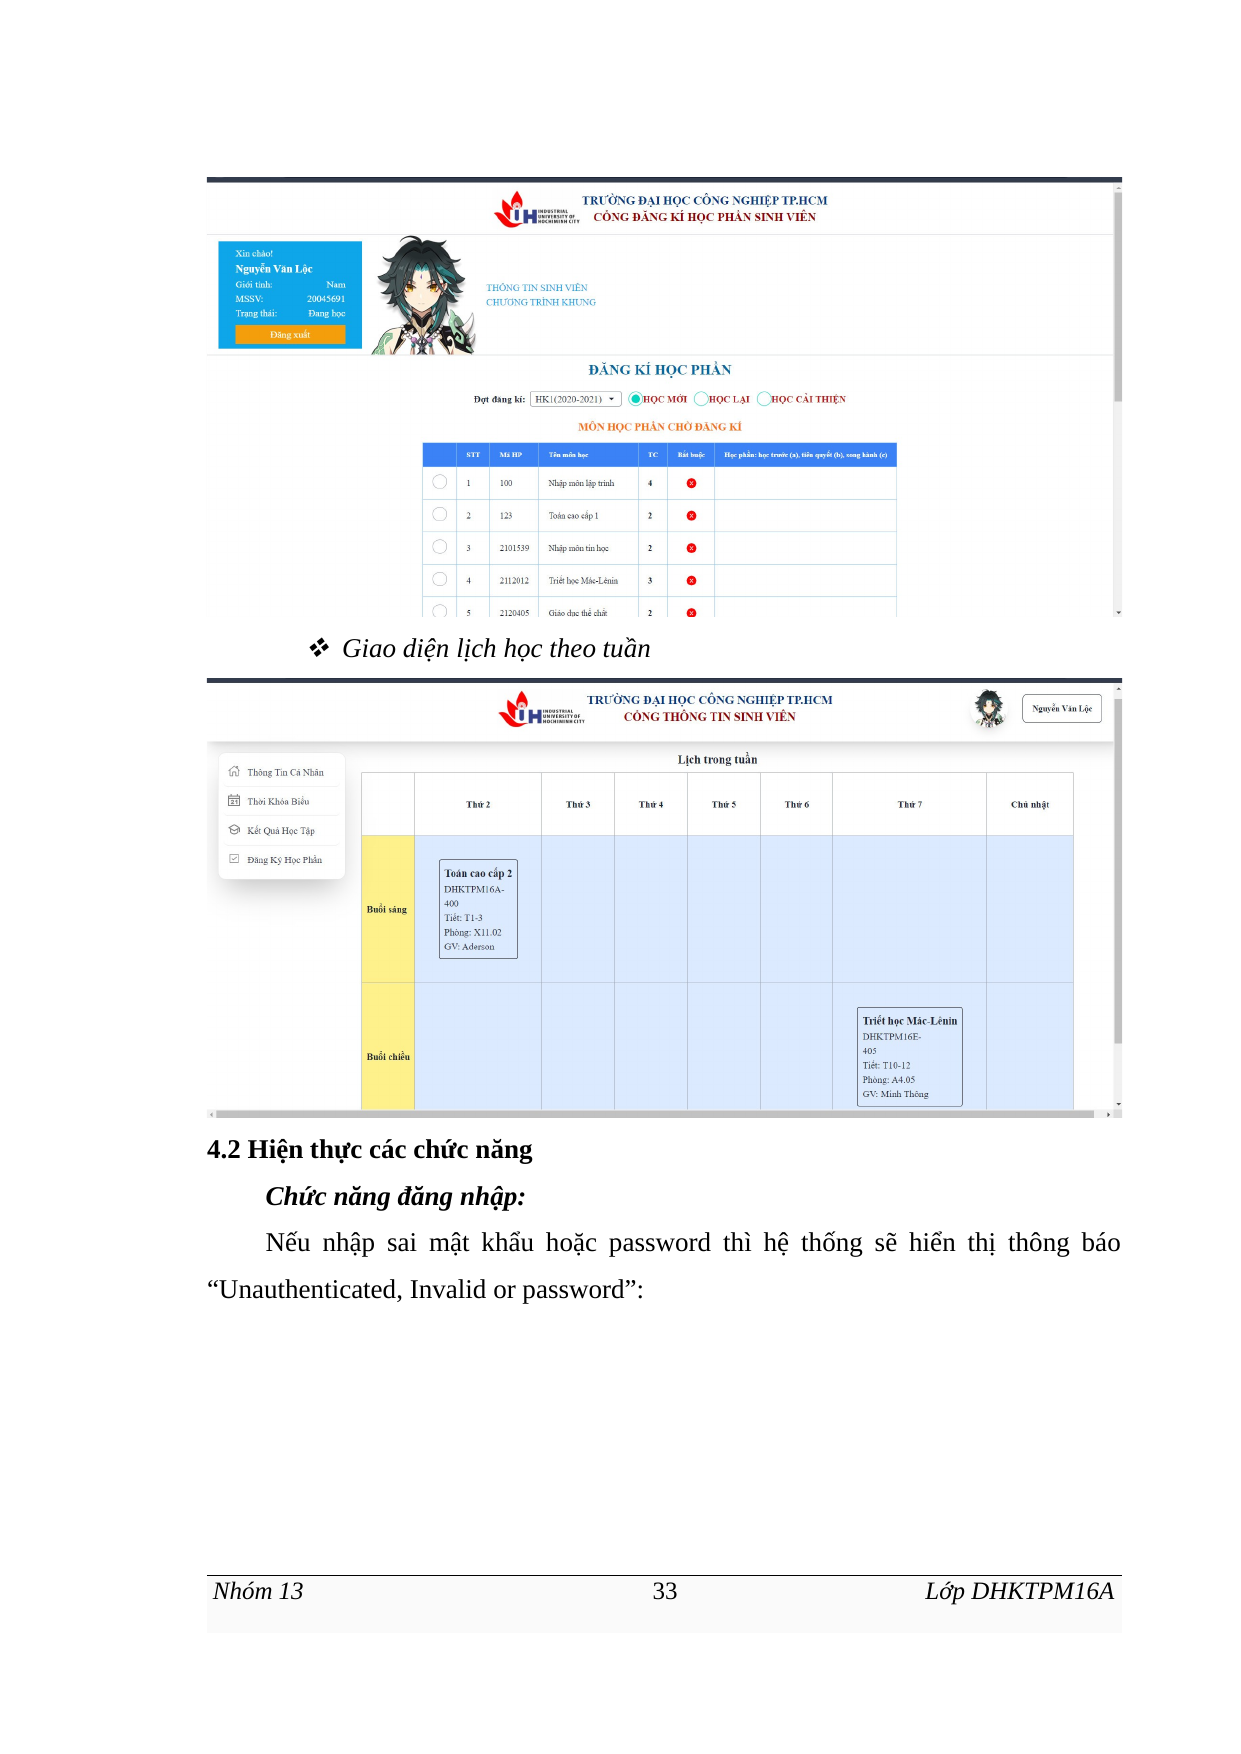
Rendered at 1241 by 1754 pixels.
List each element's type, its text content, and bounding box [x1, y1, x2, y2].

subtitle Hiện thực các chức năng [207, 1133, 1122, 1164]
text Nếu nhập sai mật khẩu hoặc password thì hệ thống sẽ hiển thị thông báo “Unauthenticated, Invalid or password”: [207, 1226, 1122, 1304]
picture [206, 177, 1123, 617]
list Giao diện lịch học theo tuần [304, 632, 1122, 663]
picture [206, 678, 1123, 1118]
text Chức năng đăng nhập: [207, 1179, 1122, 1211]
